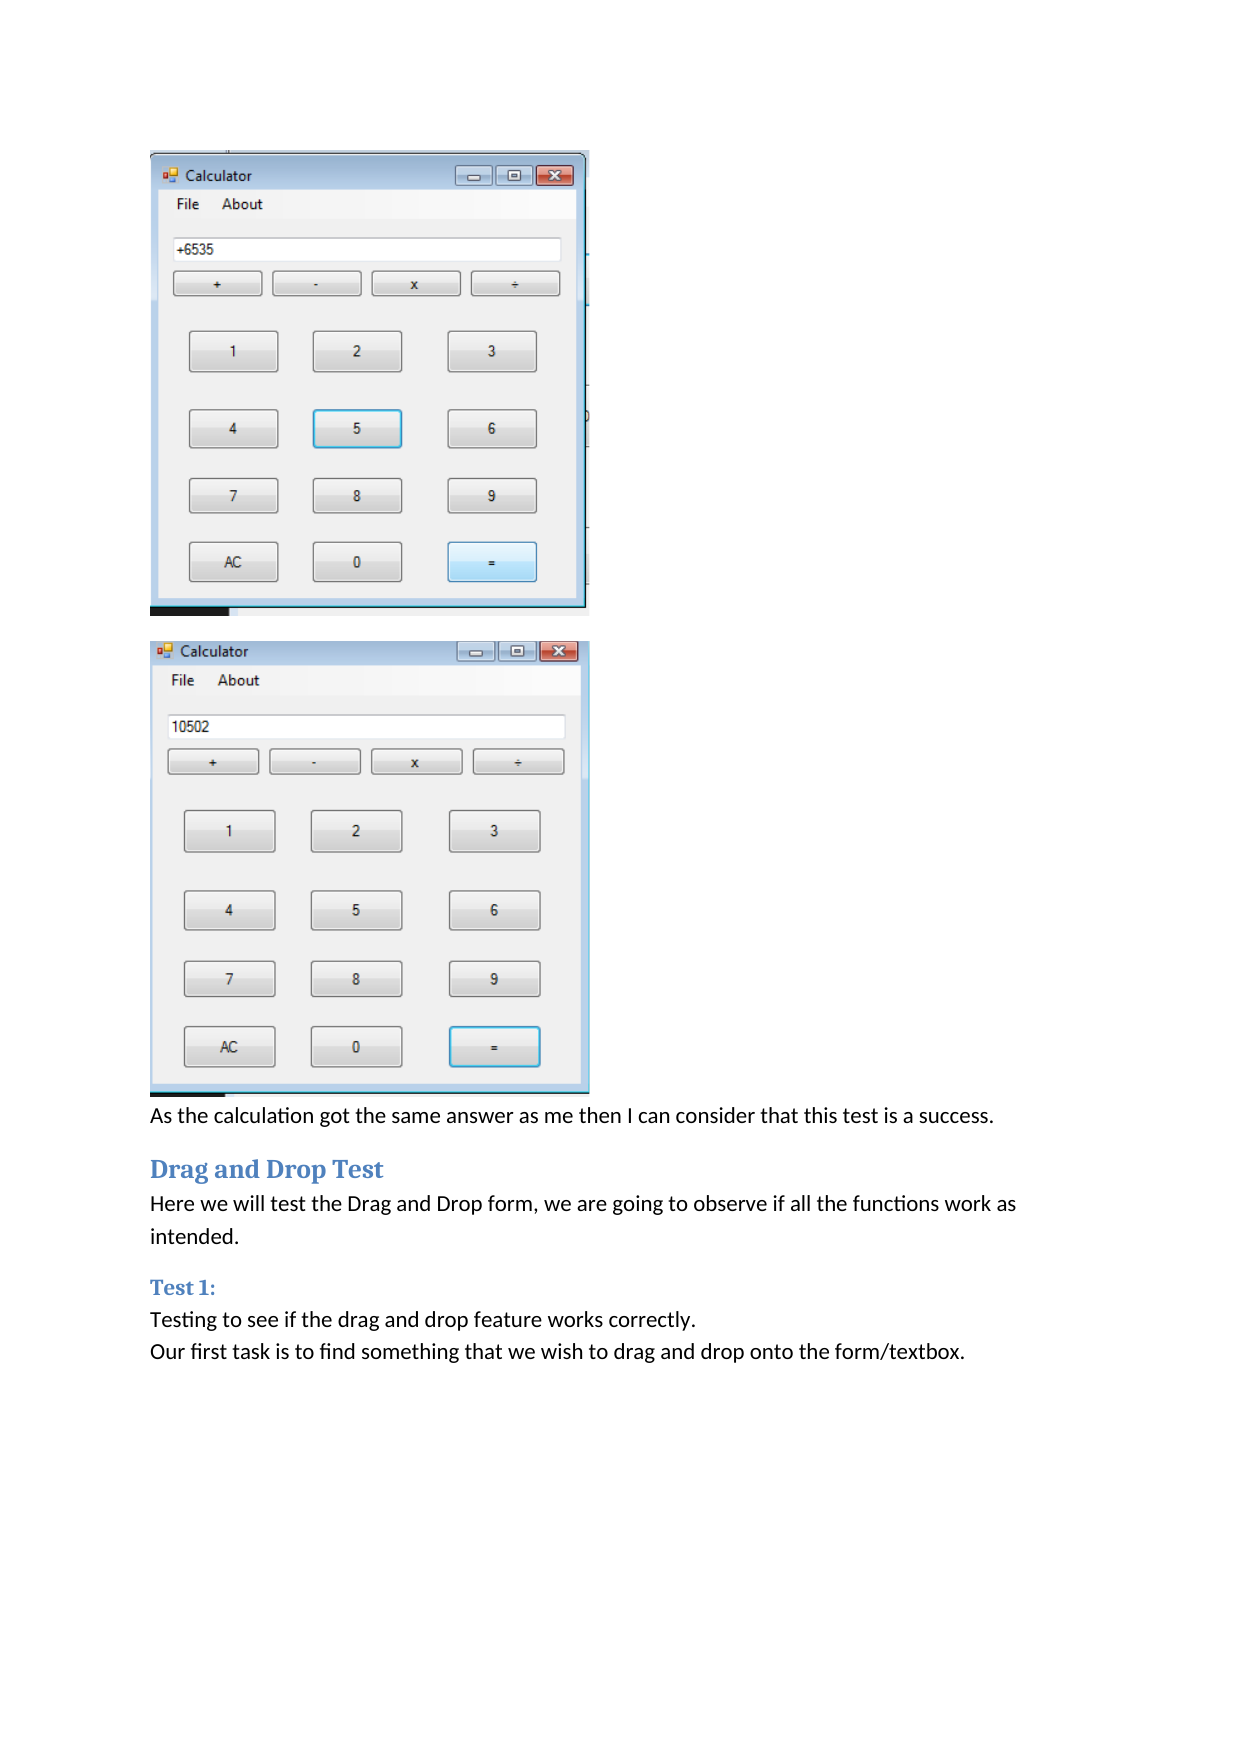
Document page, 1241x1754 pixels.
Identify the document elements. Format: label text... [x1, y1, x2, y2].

text Here we will test the Drag and Drop form, we are going to observe if all the functions work as intended. [150, 1189, 1090, 1250]
text Test 1: Testing to see if the drag and drop feature works correctly. Our first task is to find something that we wish to drag and drop onto the form/textbox. [150, 1275, 1090, 1398]
picture [150, 641, 590, 1097]
subtitle Drag and Drop Test [150, 1154, 1090, 1185]
picture [150, 150, 590, 616]
